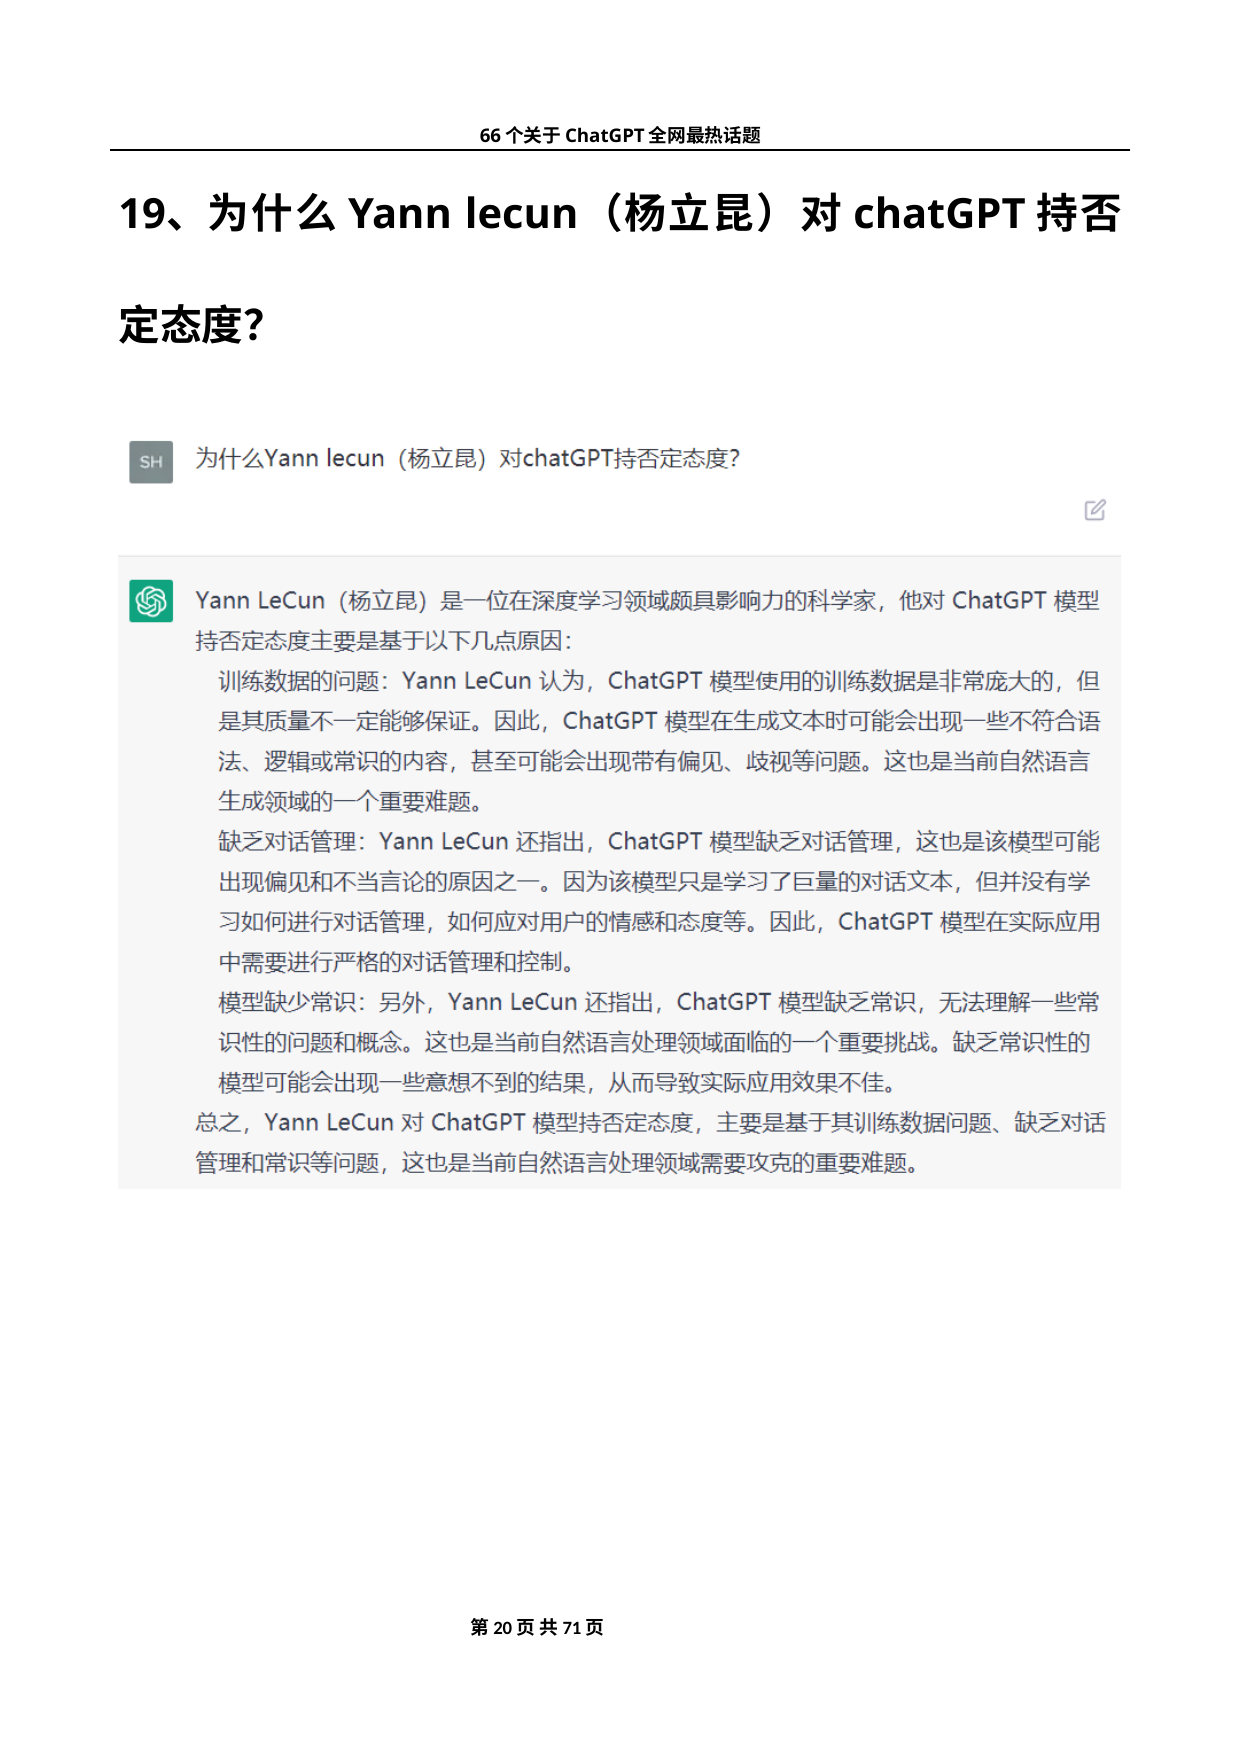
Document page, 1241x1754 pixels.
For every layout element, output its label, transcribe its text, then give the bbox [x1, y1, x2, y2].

picture [118, 425, 1122, 1189]
subtitle 为什么Yann lecun（杨立昆）对chatGPT持否定态度？ [118, 178, 1122, 355]
